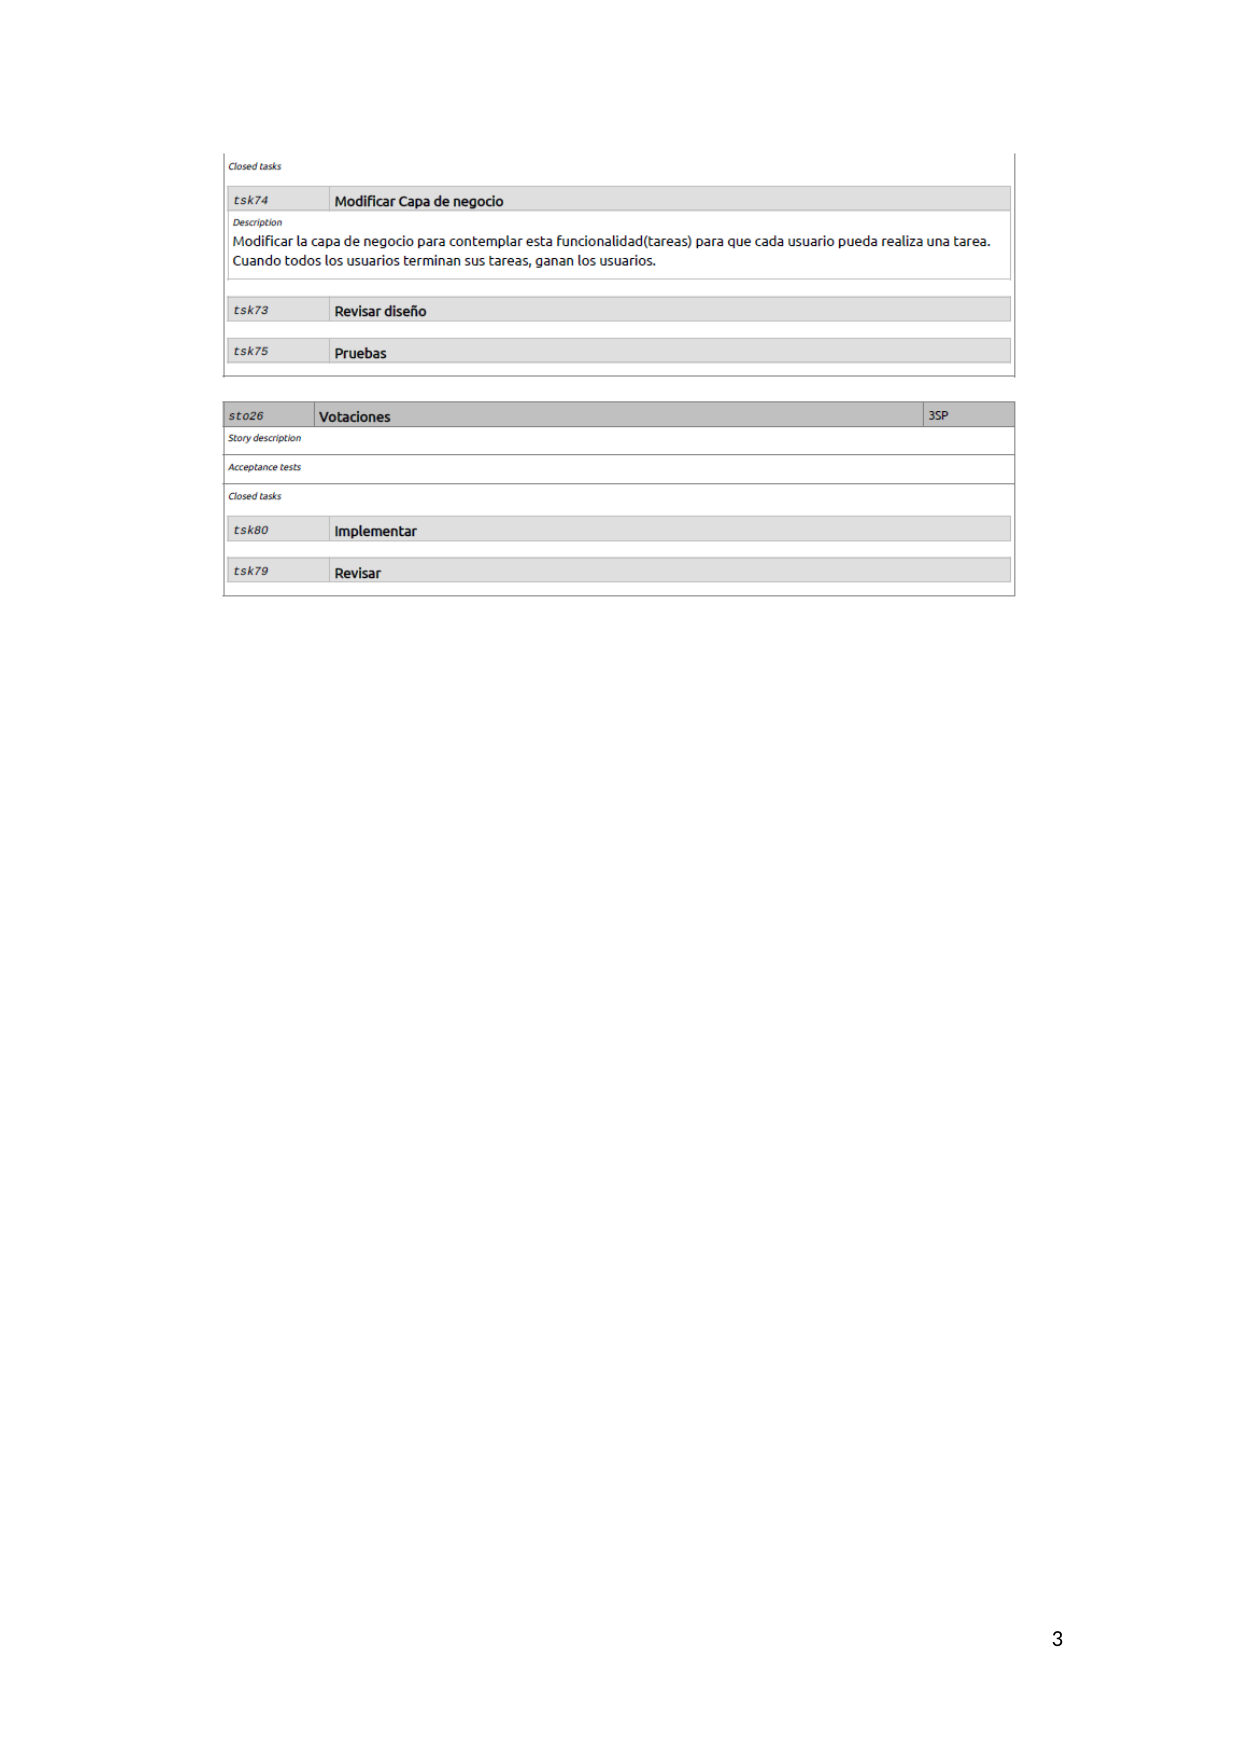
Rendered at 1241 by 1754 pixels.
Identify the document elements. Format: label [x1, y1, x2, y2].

picture [216, 147, 1024, 604]
